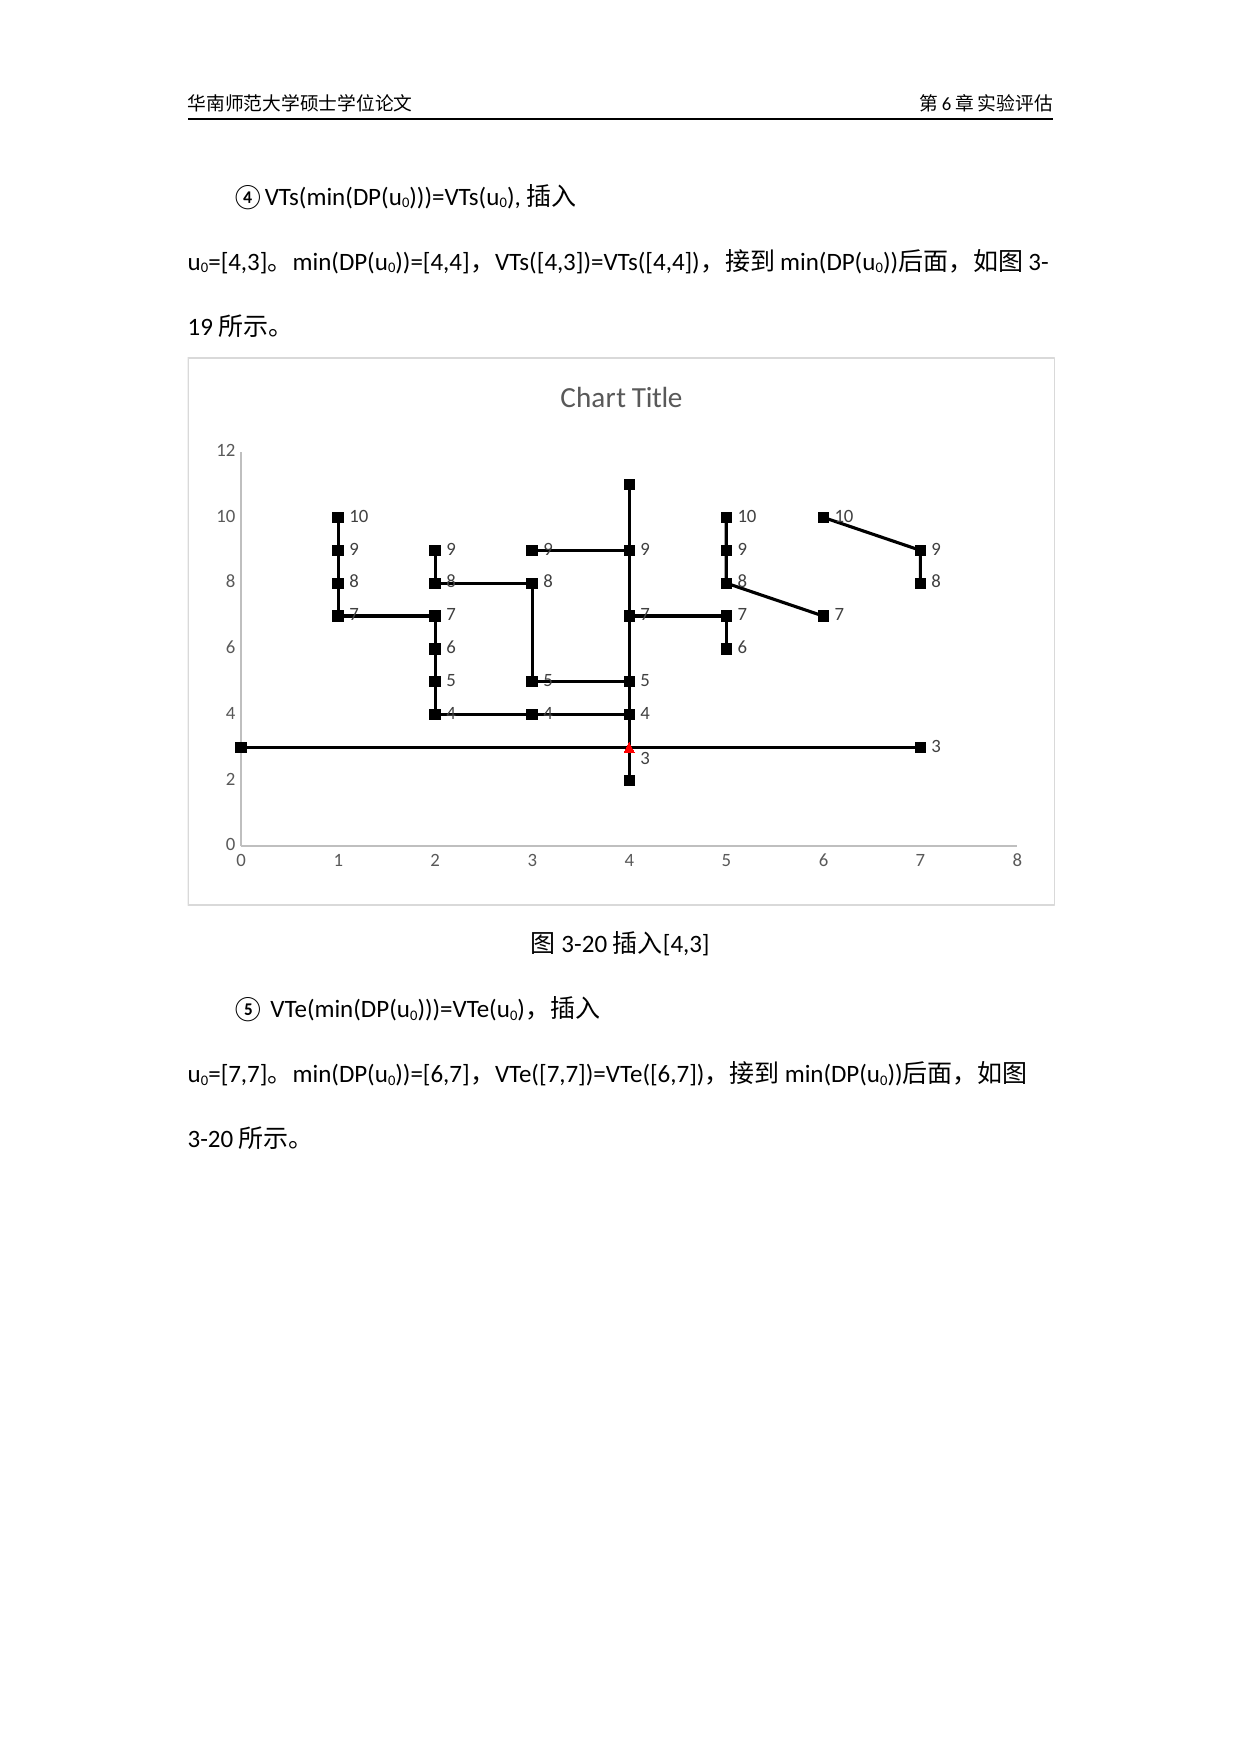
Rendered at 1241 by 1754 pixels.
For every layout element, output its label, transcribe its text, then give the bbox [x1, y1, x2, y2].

text ⑤ VTe(min(DP(u0)))=VTe(u0)，插入u0=[7,7]。min(DP(u0))=[6,7]，VTe([7,7])=VTe([6,7])，接到min(DP(u0))后面，如图3-20所示。 [187, 974, 1053, 1169]
text ④VTs(min(DP(u0)))=VTs(u0), 插入u0=[4,3]。min(DP(u0))=[4,4]，VTs([4,3])=VTs([4,4])，接到min(DP(u0))后面，如图3-19所示。 [187, 162, 1053, 357]
